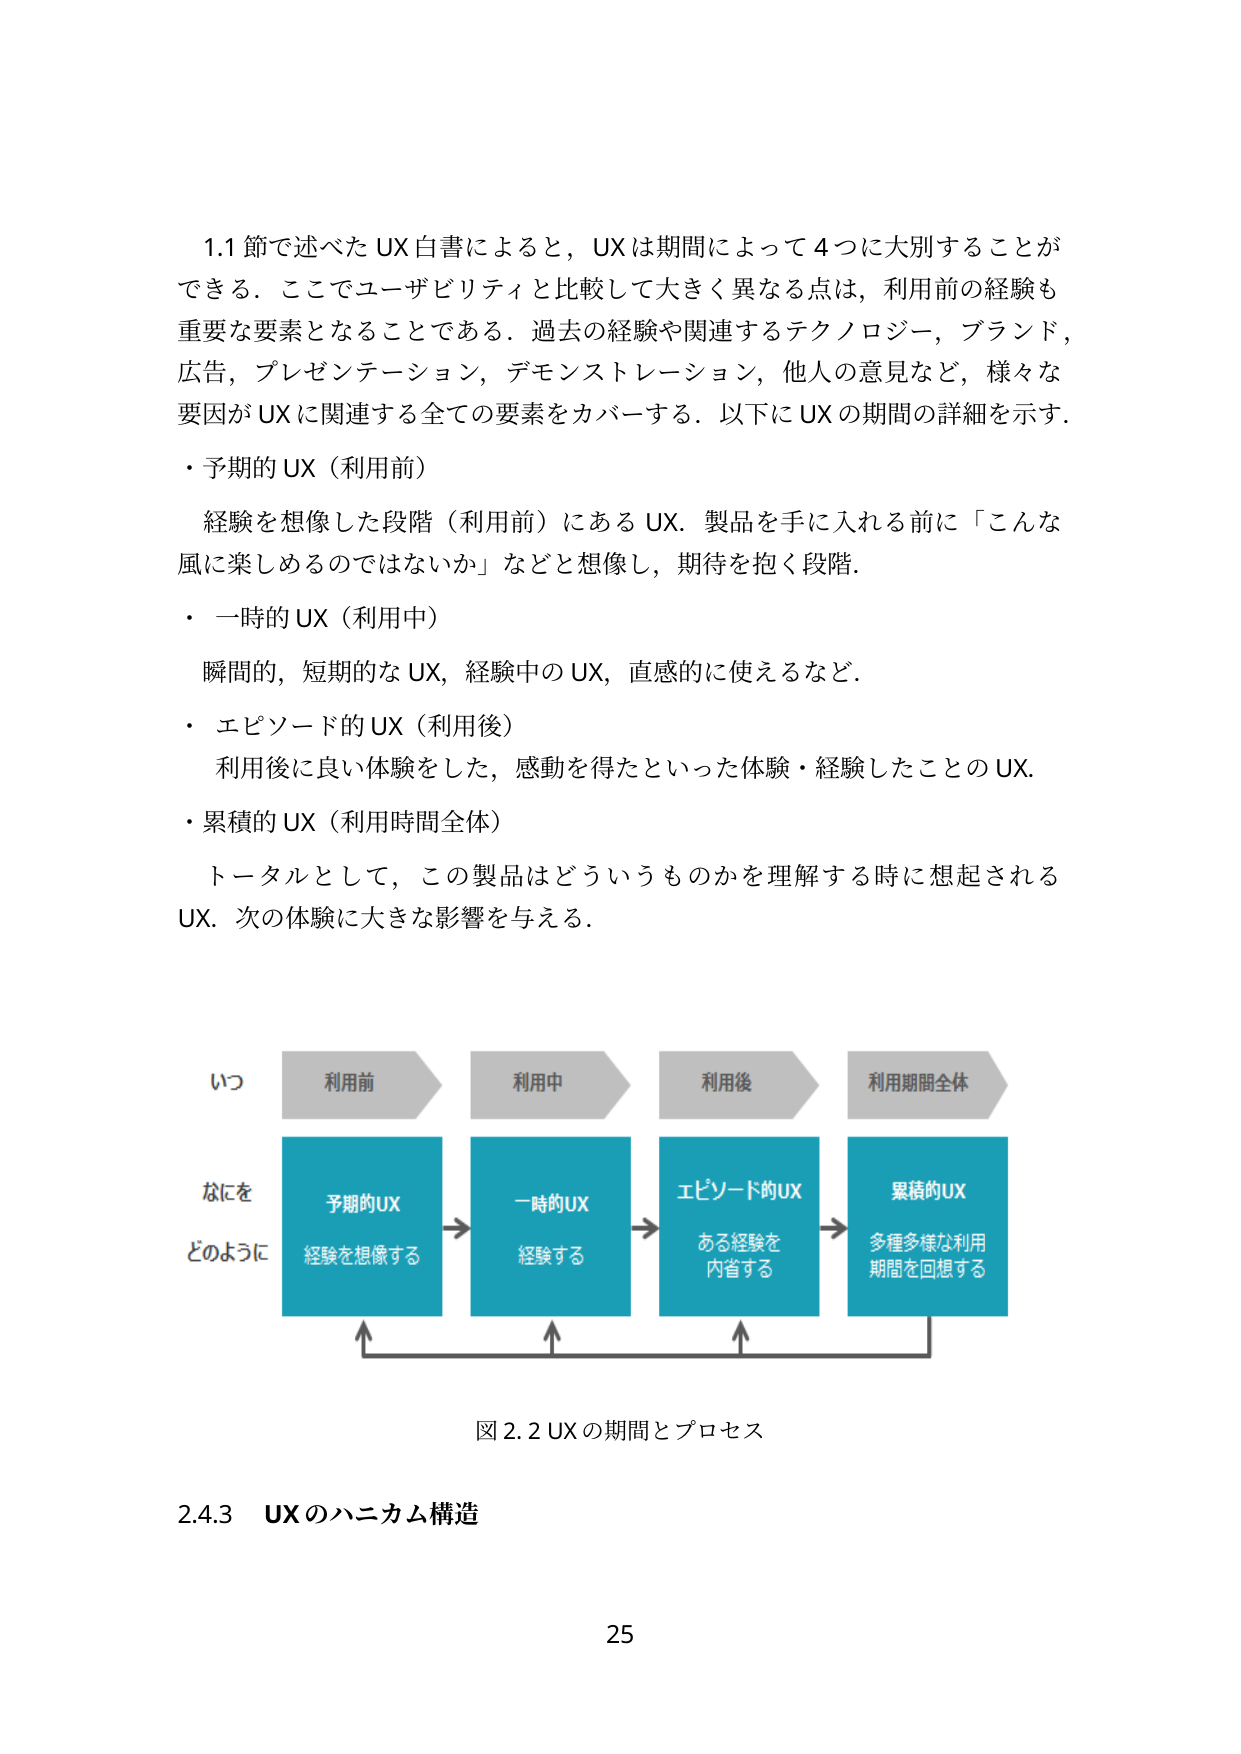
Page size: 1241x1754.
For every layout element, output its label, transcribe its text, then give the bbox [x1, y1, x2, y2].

list トータルとして，この製品はどういうものかを理解する時に想起されるUX．次の体験に大きな影響を与える． [177, 854, 1063, 938]
text 2.4.3 UXのハニカム構造 [177, 1492, 1063, 1533]
list ・予期的UX（利用前） [177, 446, 1063, 488]
text 図2. 2 UXの期間とプロセス [177, 1408, 1063, 1450]
list 瞬間的，短期的なUX，経験中のUX，直感的に使えるなど． [177, 650, 1063, 692]
text 1.1節で述べたUX白書によると，UXは期間によって4つに大別することができる．ここでユーザビリティと比較して大きく異なる点は，利用前の経験も重要な要素となることである．過去の経験や関連するテクノロジー，ブランド，広告，プレゼンテーション，デモンストレーション，他人の意見など，様々な要因がUXに関連する全ての要素をカバーする．以下にUXの期間の詳細を示す． [177, 225, 1063, 433]
picture [177, 1033, 1062, 1391]
list 経験を想像した段階（利用前）にあるUX．製品を手に入れる前に「こんな風に楽しめるのではないか」などと想像し，期待を抱く段階． [177, 500, 1063, 583]
list ・累積的UX（利用時間全体） [177, 800, 1063, 842]
list エピソード的UX（利用後） 利用後に良い体験をした，感動を得たといった体験・経験したことのUX． [177, 704, 1063, 788]
list 一時的UX（利用中） [177, 596, 1063, 638]
